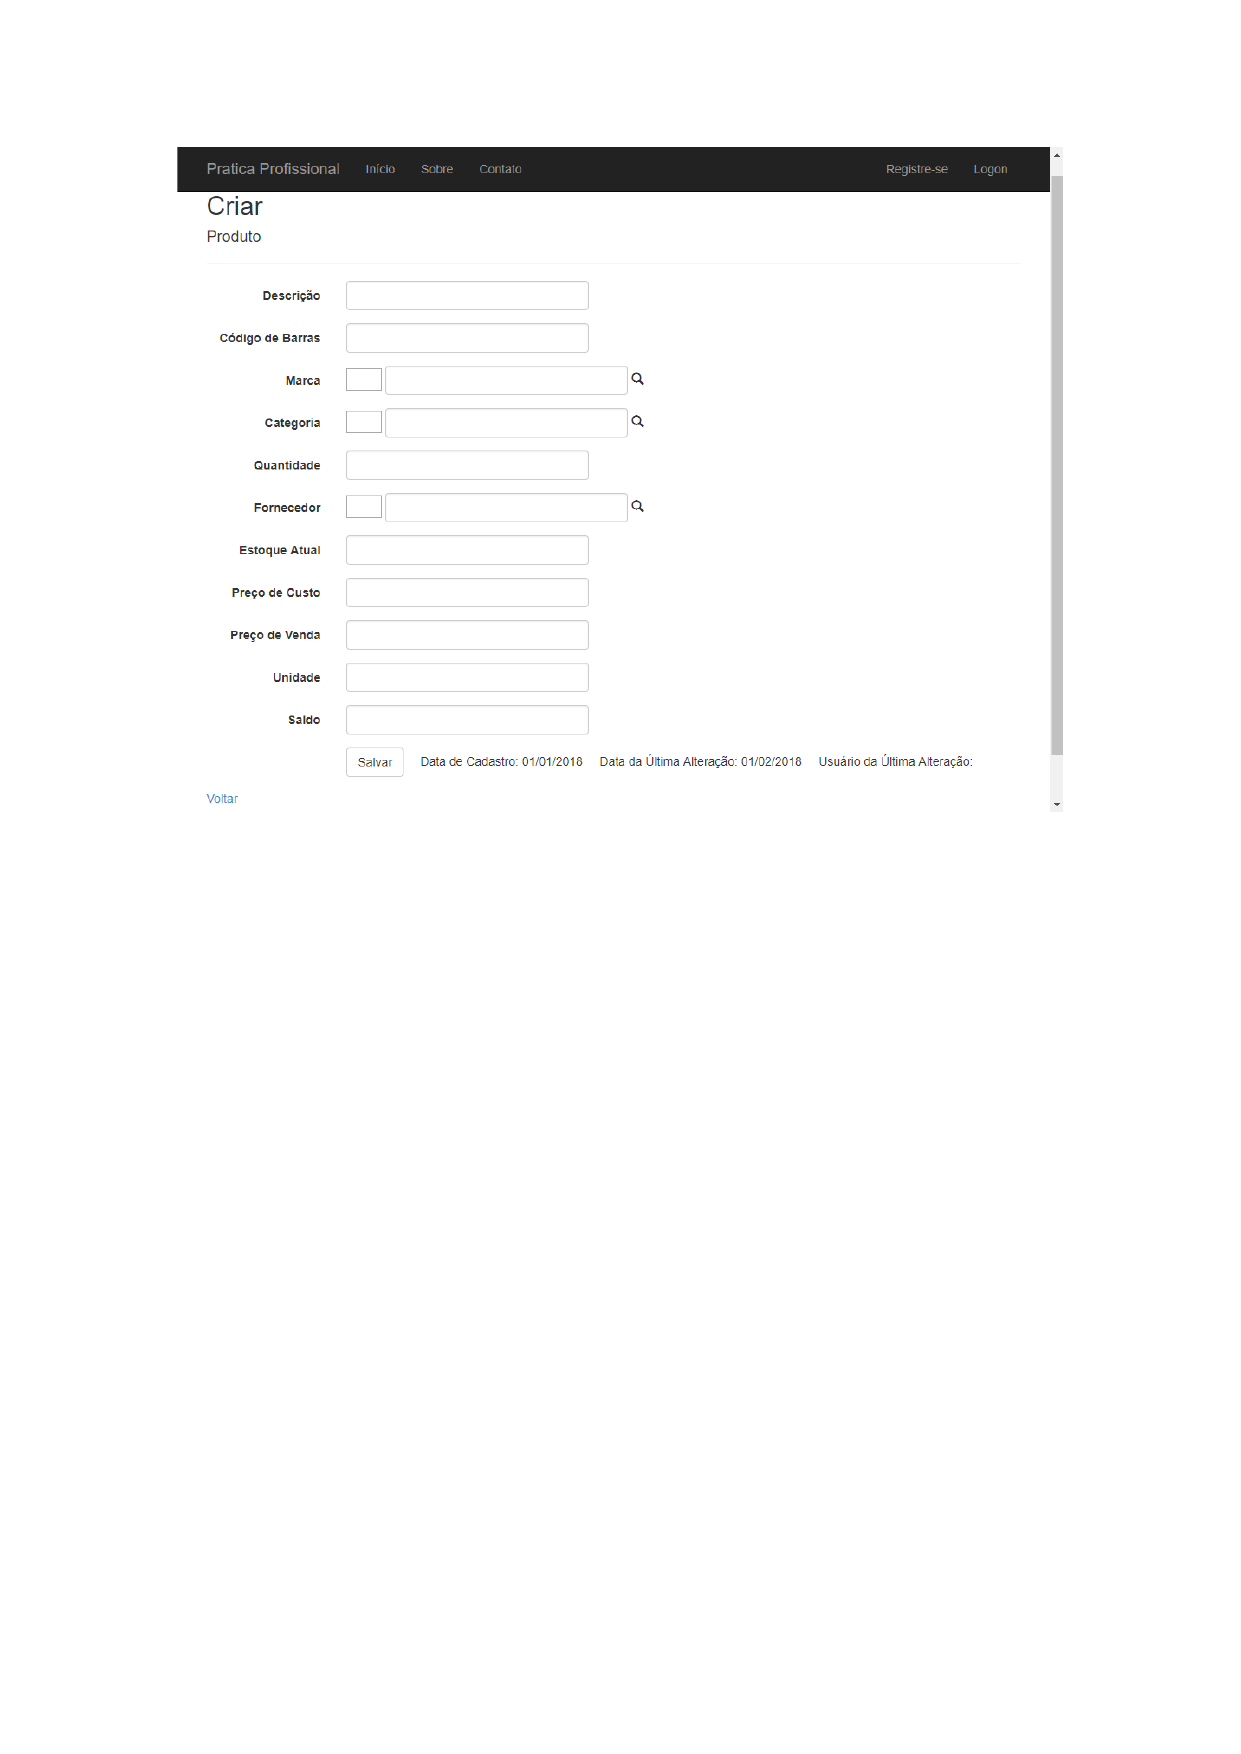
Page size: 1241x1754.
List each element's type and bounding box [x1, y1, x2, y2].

picture [177, 147, 1063, 812]
